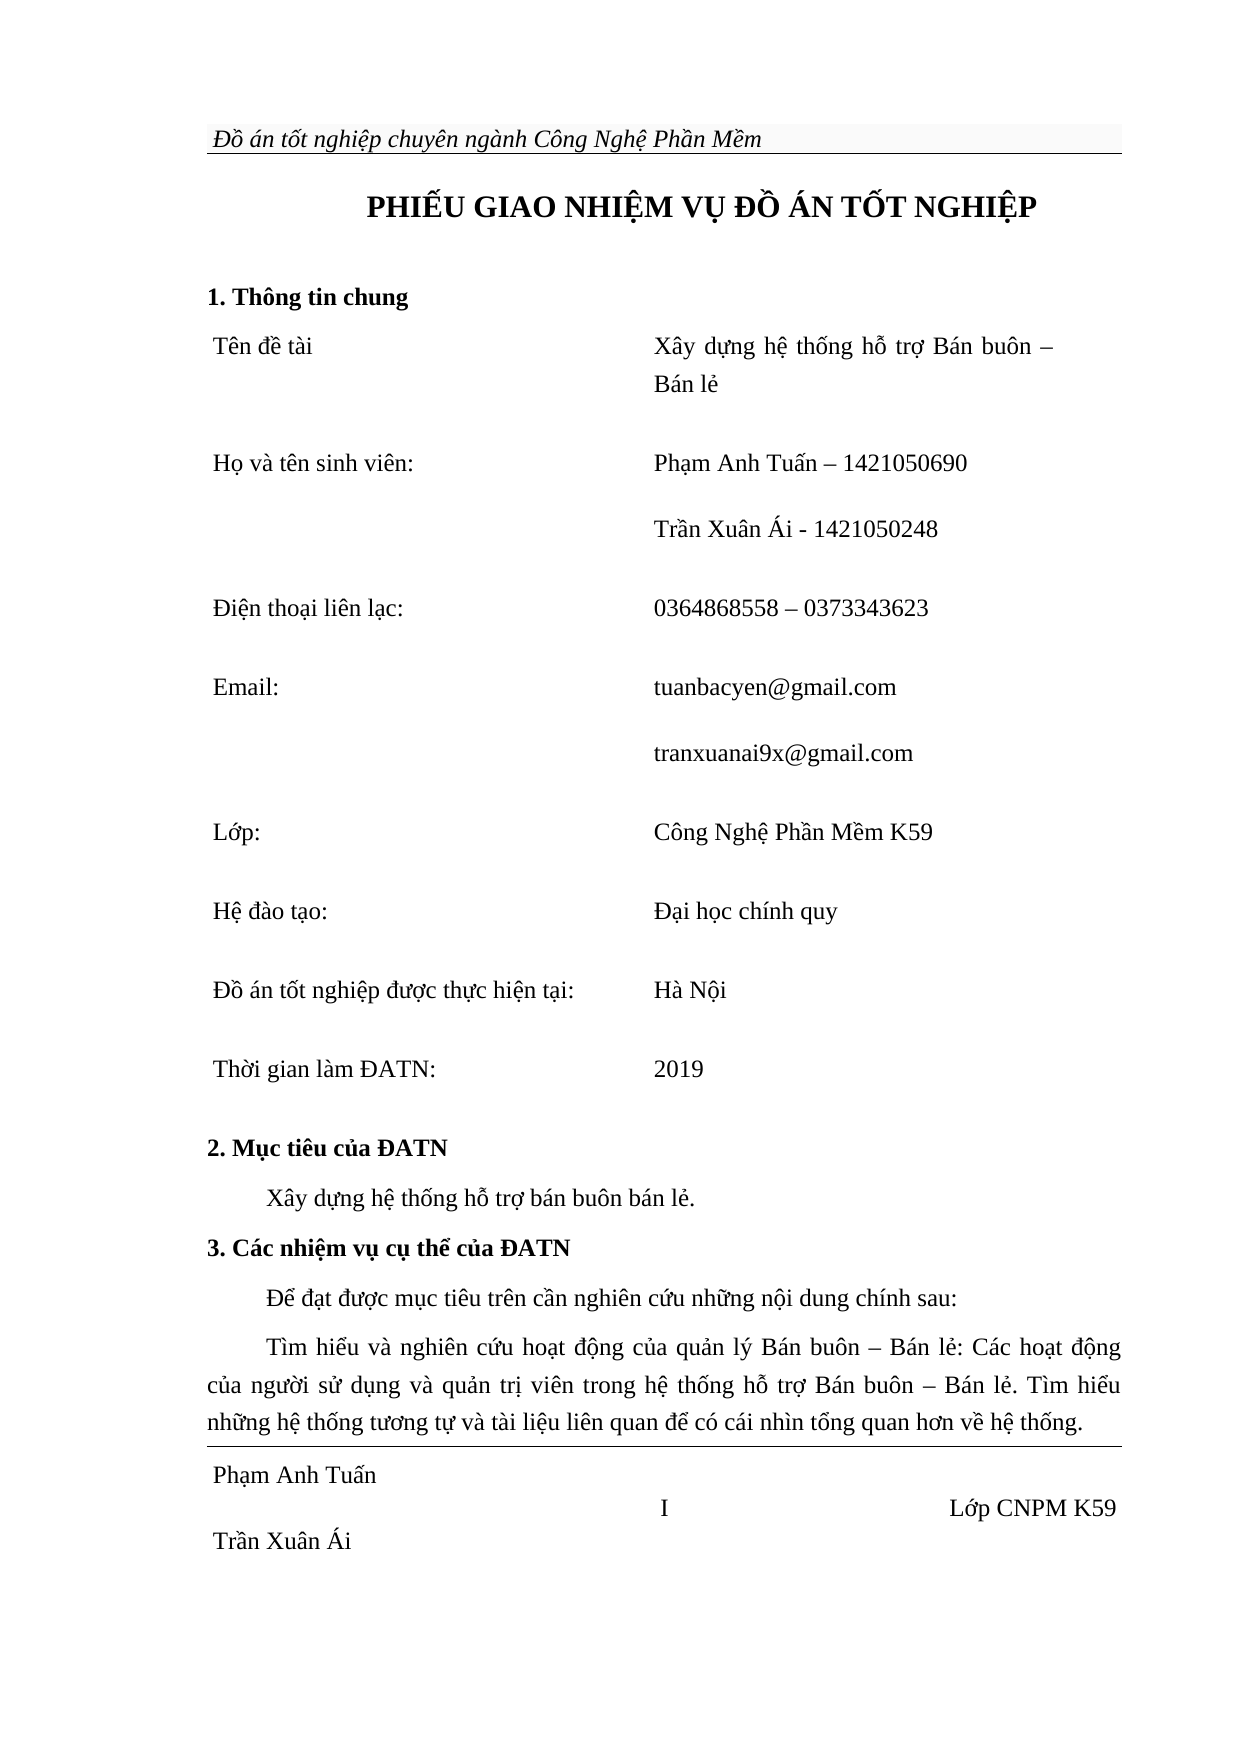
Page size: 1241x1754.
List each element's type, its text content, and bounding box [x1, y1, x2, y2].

table_cell Đại học chính quy [648, 884, 1059, 963]
table_cell Thời gian làm ĐATN: [207, 1042, 648, 1121]
text 3. Các nhiệm vụ cụ thể của ĐATN [207, 1233, 1122, 1262]
table_cell Đồ án tốt nghiệp được thực hiện tại: [207, 963, 648, 1042]
table_header Xây dựng hệ thống hỗ trợ Bán buôn – Bán lẻ [648, 319, 1059, 435]
table_cell Hà Nội [648, 963, 1059, 1042]
table_cell tuanbacyen@gmail.com tranxuanai9x@gmail.com [648, 660, 1059, 805]
table_cell Lớp: [207, 805, 648, 884]
text Để đạt được mục tiêu trên cần nghiên cứu những nội dung chính sau: [207, 1283, 1122, 1311]
subtitle PHIẾU GIAO NHIỆM VỤ ĐỒ ÁN TỐT NGHIỆP [207, 188, 1122, 224]
table_cell Công Nghệ Phần Mềm K59 [648, 805, 1059, 884]
table_cell 0364868558 – 0373343623 [648, 581, 1059, 659]
table_cell Phạm Anh Tuấn – 1421050690 Trần Xuân Ái - 1421050248 [648, 435, 1059, 581]
table_cell Họ và tên sinh viên: [207, 435, 648, 581]
text Tìm hiểu và nghiên cứu hoạt động của quản lý Bán buôn – Bán lẻ: Các hoạt động của người sử dụng và quản trị viên trong hệ thống hỗ trợ Bán buôn – Bán lẻ. Tìm hiểu những hệ thống tương tự và tài liệu liên quan để có cái nhìn tổng quan hơn về hệ thống. [207, 1332, 1122, 1436]
text 2. Mục tiêu của ĐATN [207, 1133, 1122, 1162]
text Xây dựng hệ thống hỗ trợ bán buôn bán lẻ. [207, 1183, 1122, 1212]
table_header Tên đề tài [207, 319, 648, 435]
text 1. Thông tin chung [207, 282, 1122, 310]
table_cell 2019 [648, 1042, 1059, 1121]
table_cell Hệ đào tạo: [207, 884, 648, 963]
table_cell Điện thoại liên lạc: [207, 581, 648, 659]
table_cell Email: [207, 660, 648, 805]
